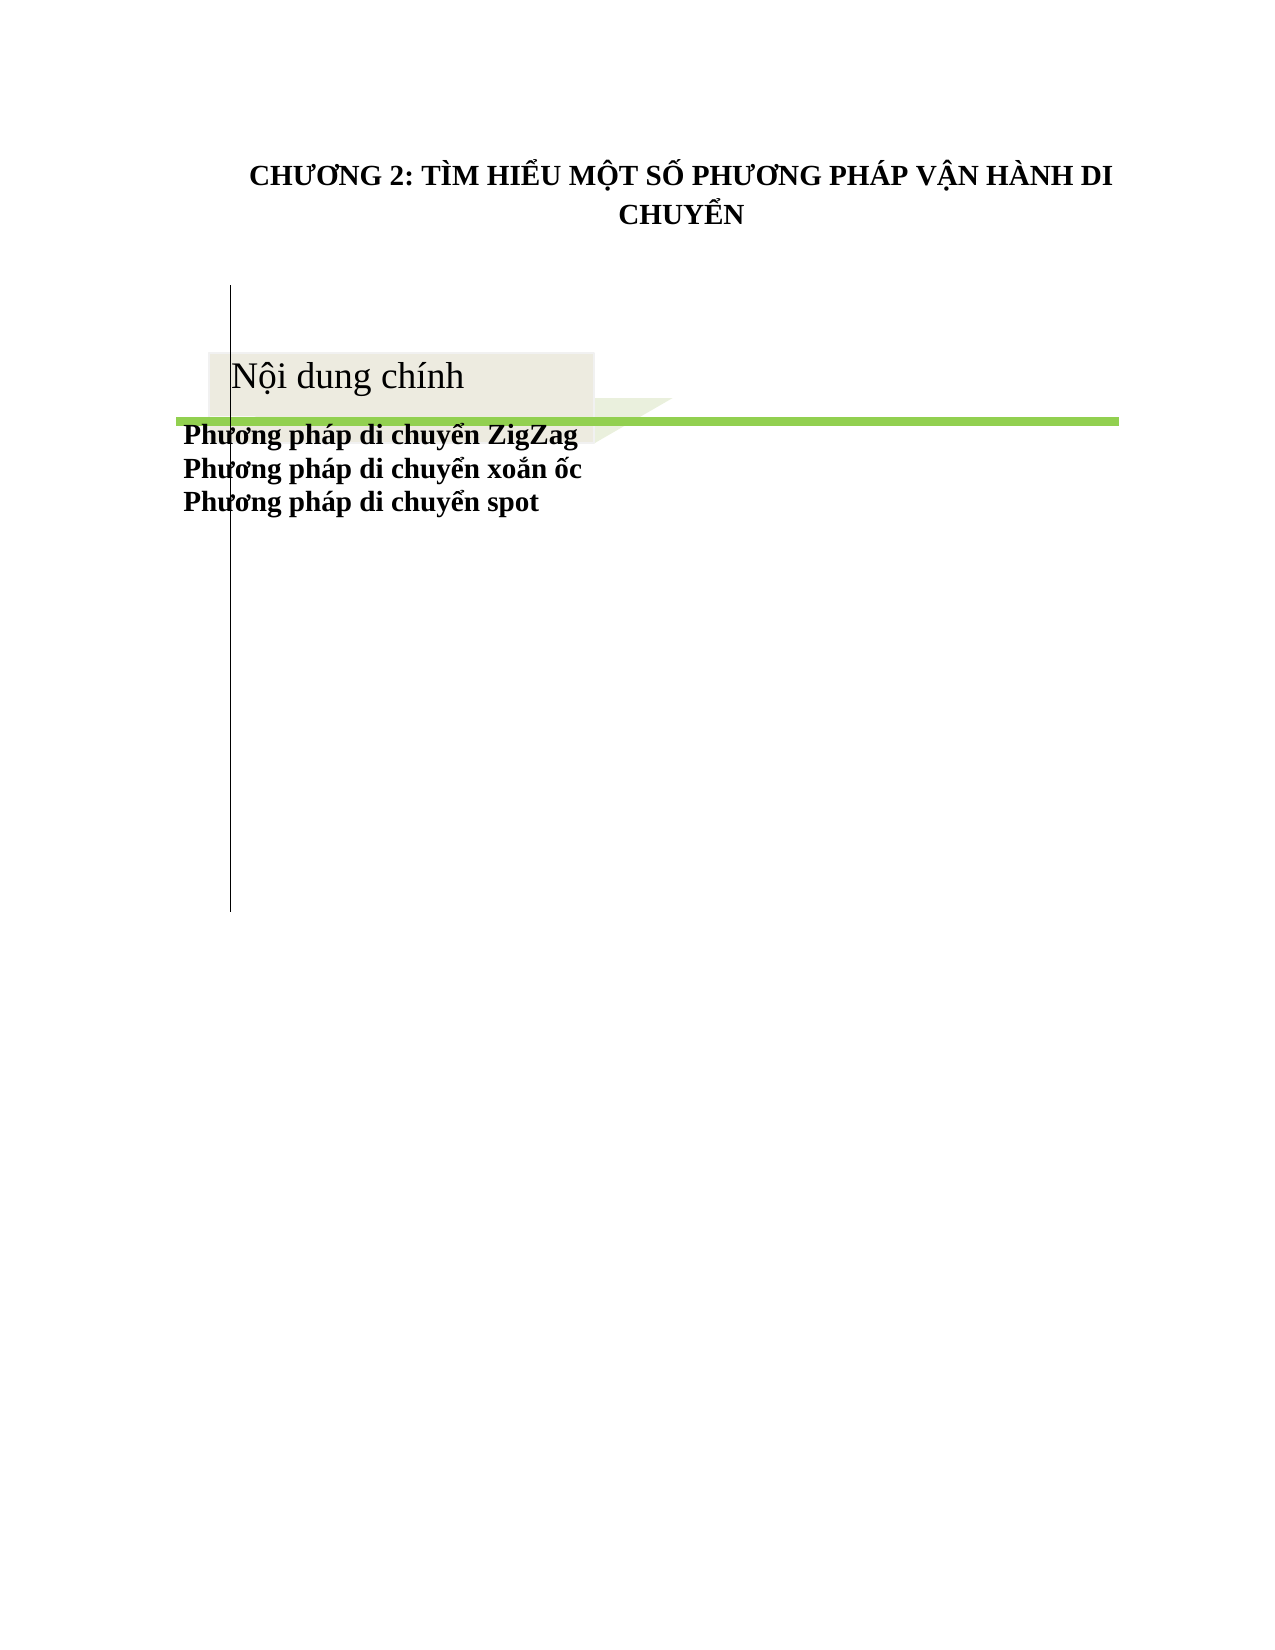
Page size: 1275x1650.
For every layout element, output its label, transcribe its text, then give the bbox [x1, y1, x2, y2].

subtitle CHƯƠNG 2: TÌM HIỂU MỘT SỐ PHƯƠNG PHÁP VẬN HÀNH DI CHUYỂN [206, 158, 1156, 230]
